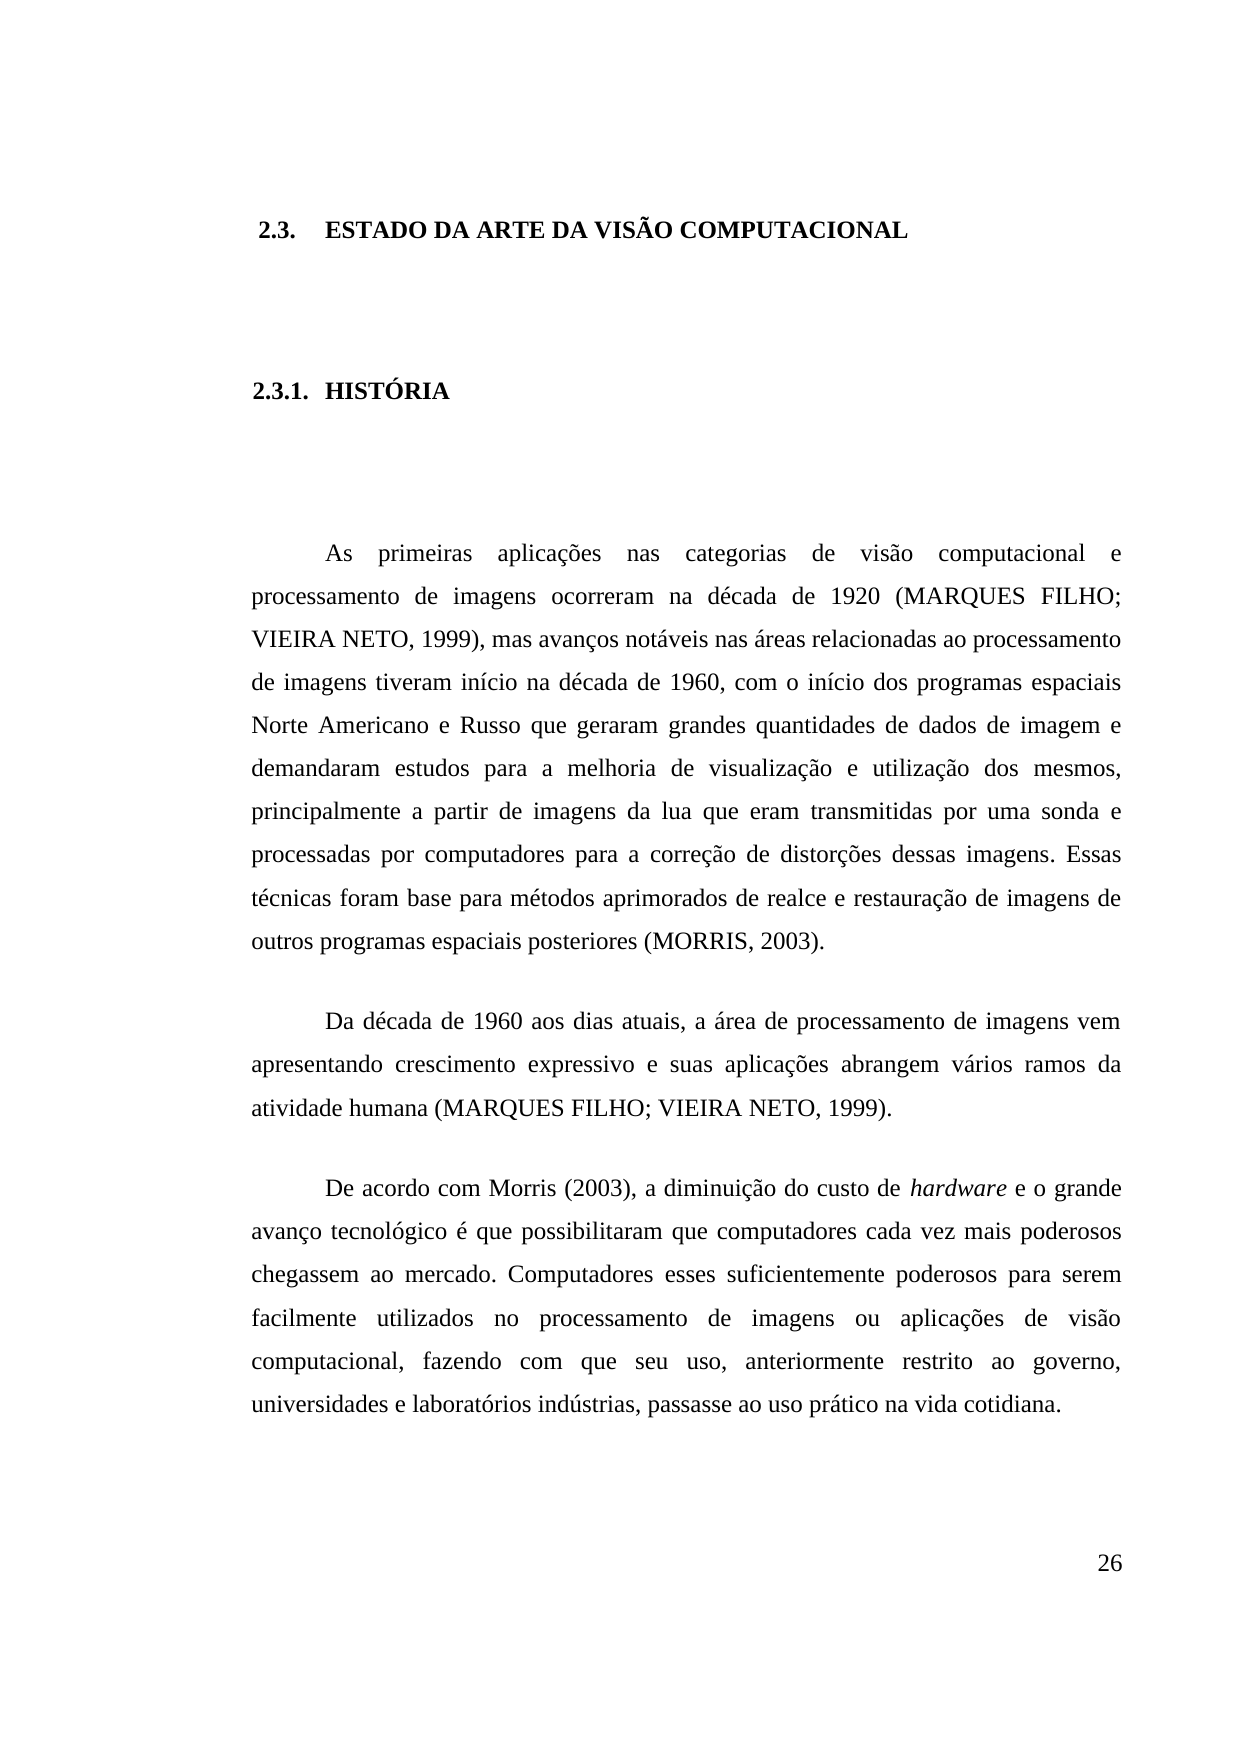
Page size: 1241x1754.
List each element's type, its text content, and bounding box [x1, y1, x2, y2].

text De acordo com Morris (2003), a diminuição do custo de hardware e o grande avanço tecnológico é que possibilitaram que computadores cada vez mais poderosos chegassem ao mercado. Computadores esses suficientemente poderosos para serem facilmente utilizados no processamento de imagens ou aplicações de visão computacional, fazendo com que seu uso, anteriormente restrito ao governo, universidades e laboratórios indústrias, passasse ao uso prático na vida cotidiana. [251, 1173, 1122, 1418]
text Da década de 1960 aos dias atuais, a área de processamento de imagens vem apresentando crescimento expressivo e suas aplicações abrangem vários ramos da atividade humana (MARQUES FILHO; VIEIRA NETO, 1999). [251, 1006, 1122, 1121]
subtitle HISTÓRIA [252, 376, 1122, 405]
subtitle ESTADO DA ARTE DA VISÃO COMPUTACIONAL [258, 215, 1122, 244]
text As primeiras aplicações nas categorias de visão computacional e processamento de imagens ocorreram na década de 1920 (MARQUES FILHO; VIEIRA NETO, 1999), mas avanços notáveis nas áreas relacionadas ao processamento de imagens tiveram início na década de 1960, com o início dos programas espaciais Norte Americano e Russo que geraram grandes quantidades de dados de imagem e demandaram estudos para a melhoria de visualização e utilização dos mesmos, principalmente a partir de imagens da lua que eram transmitidas por uma sonda e processadas por computadores para a correção de distorções dessas imagens. Essas técnicas foram base para métodos aprimorados de realce e restauração de imagens de outros programas espaciais posteriores (MORRIS, 2003). [251, 538, 1122, 954]
